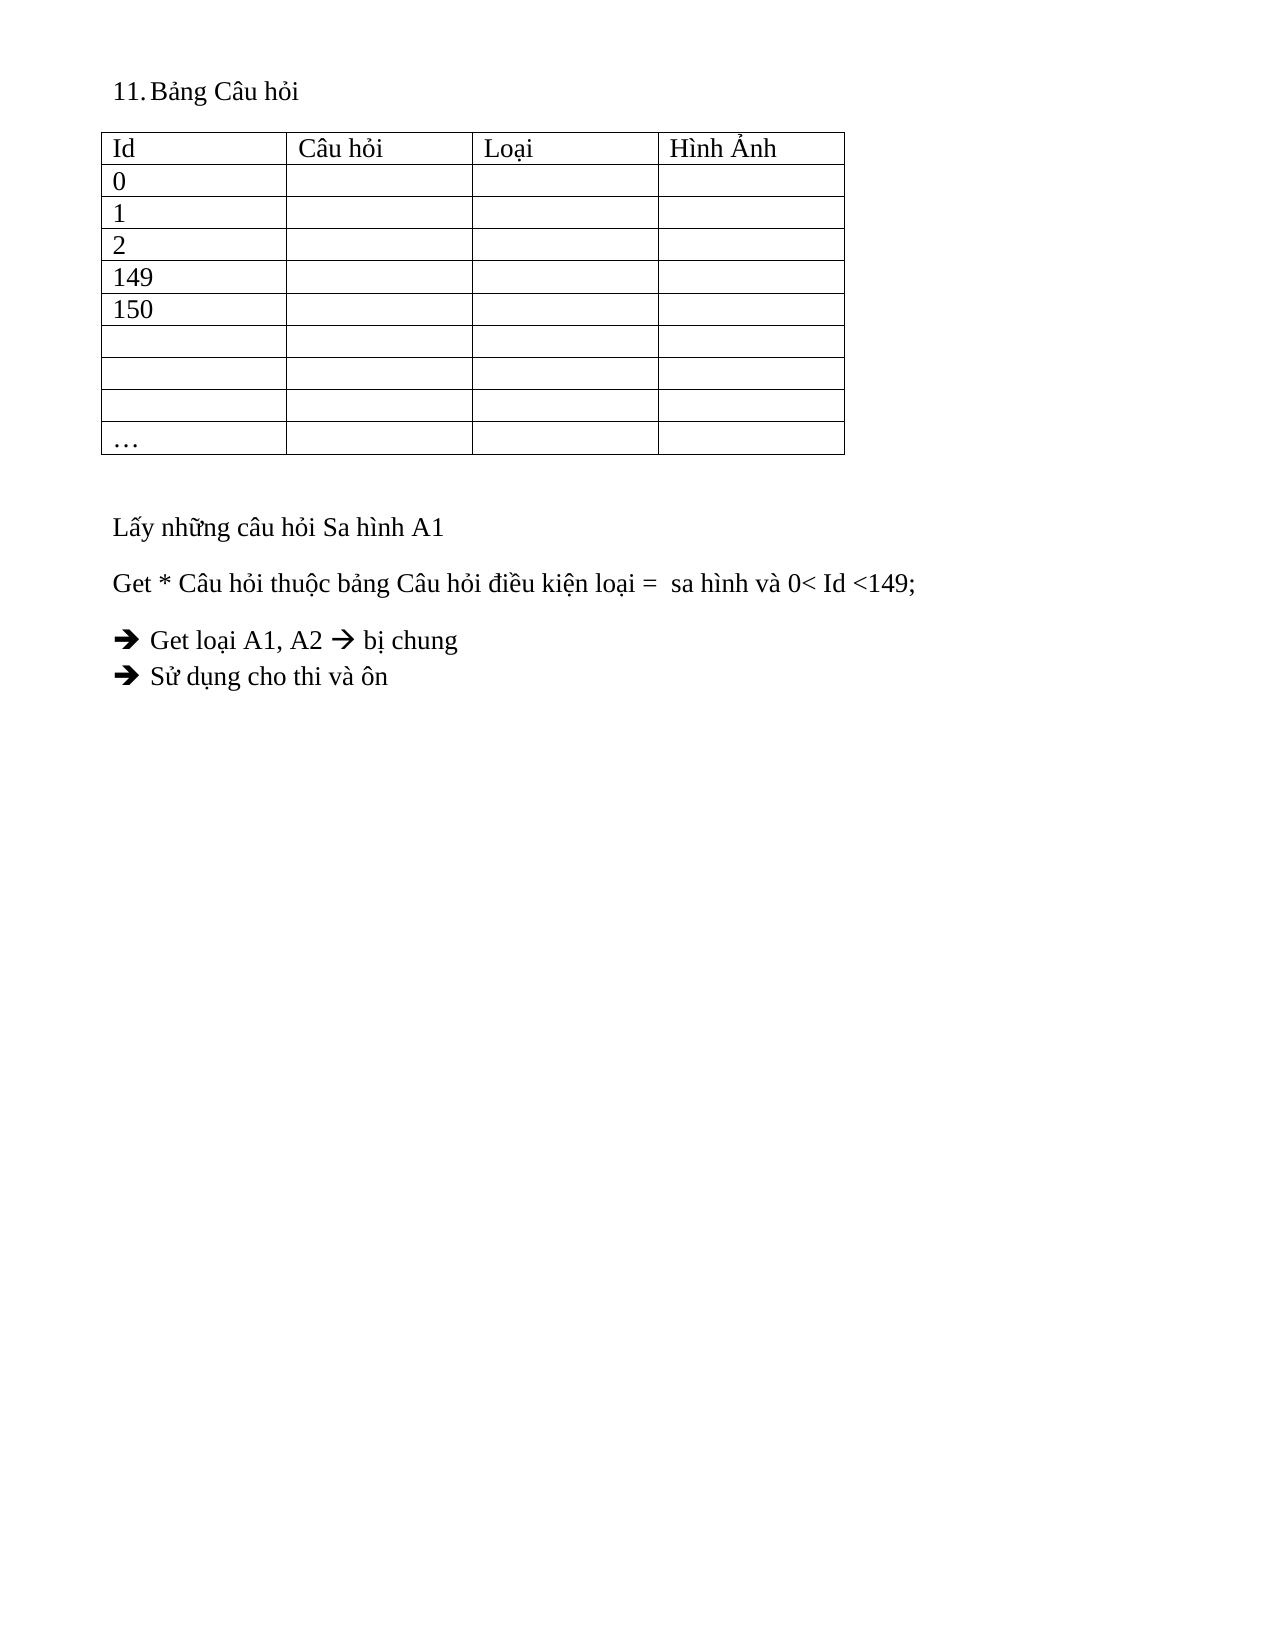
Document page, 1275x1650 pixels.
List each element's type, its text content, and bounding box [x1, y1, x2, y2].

list Bảng Câu hỏi [112, 75, 1200, 106]
table_cell [473, 261, 658, 292]
table_cell [659, 294, 844, 325]
table_cell [102, 390, 286, 421]
table_header Câu hỏi [287, 133, 472, 164]
table_cell [102, 358, 286, 389]
table_cell 0 [102, 165, 286, 196]
table_header Hình Ảnh [659, 133, 844, 164]
table_cell 149 [102, 261, 286, 292]
table_cell [659, 422, 844, 453]
table_cell 150 [102, 294, 286, 325]
table_header Loại [473, 133, 658, 164]
table_cell 1 [102, 197, 286, 228]
table_cell [659, 390, 844, 421]
text Get * Câu hỏi thuộc bảng Câu hỏi điều kiện loại = sa hình và 0< Id <149; [112, 568, 1200, 599]
table_cell [287, 197, 472, 228]
table_cell [659, 358, 844, 389]
list Sử dụng cho thi và ôn [112, 660, 1200, 691]
text Lấy những câu hỏi Sa hình A1 [112, 511, 1200, 542]
table_cell [659, 197, 844, 228]
table_cell [287, 261, 472, 292]
table_cell [473, 390, 658, 421]
table_cell [659, 165, 844, 196]
table_cell 2 [102, 229, 286, 260]
table_cell [473, 229, 658, 260]
table_cell [473, 294, 658, 325]
table_cell [287, 294, 472, 325]
table_cell [473, 422, 658, 453]
table_cell [473, 197, 658, 228]
table_cell [287, 165, 472, 196]
table_cell [287, 358, 472, 389]
table_cell [473, 358, 658, 389]
table_cell [102, 326, 286, 357]
table_cell [473, 326, 658, 357]
table_header Id [102, 133, 286, 164]
table_cell … [102, 422, 286, 453]
table_cell [659, 261, 844, 292]
table_cell [473, 165, 658, 196]
table_cell [287, 390, 472, 421]
table_cell [659, 326, 844, 357]
list Get loại A1, A2 bị chung [112, 624, 1200, 655]
table_cell [287, 229, 472, 260]
table_cell [287, 422, 472, 453]
table_cell [659, 229, 844, 260]
table_cell [287, 326, 472, 357]
